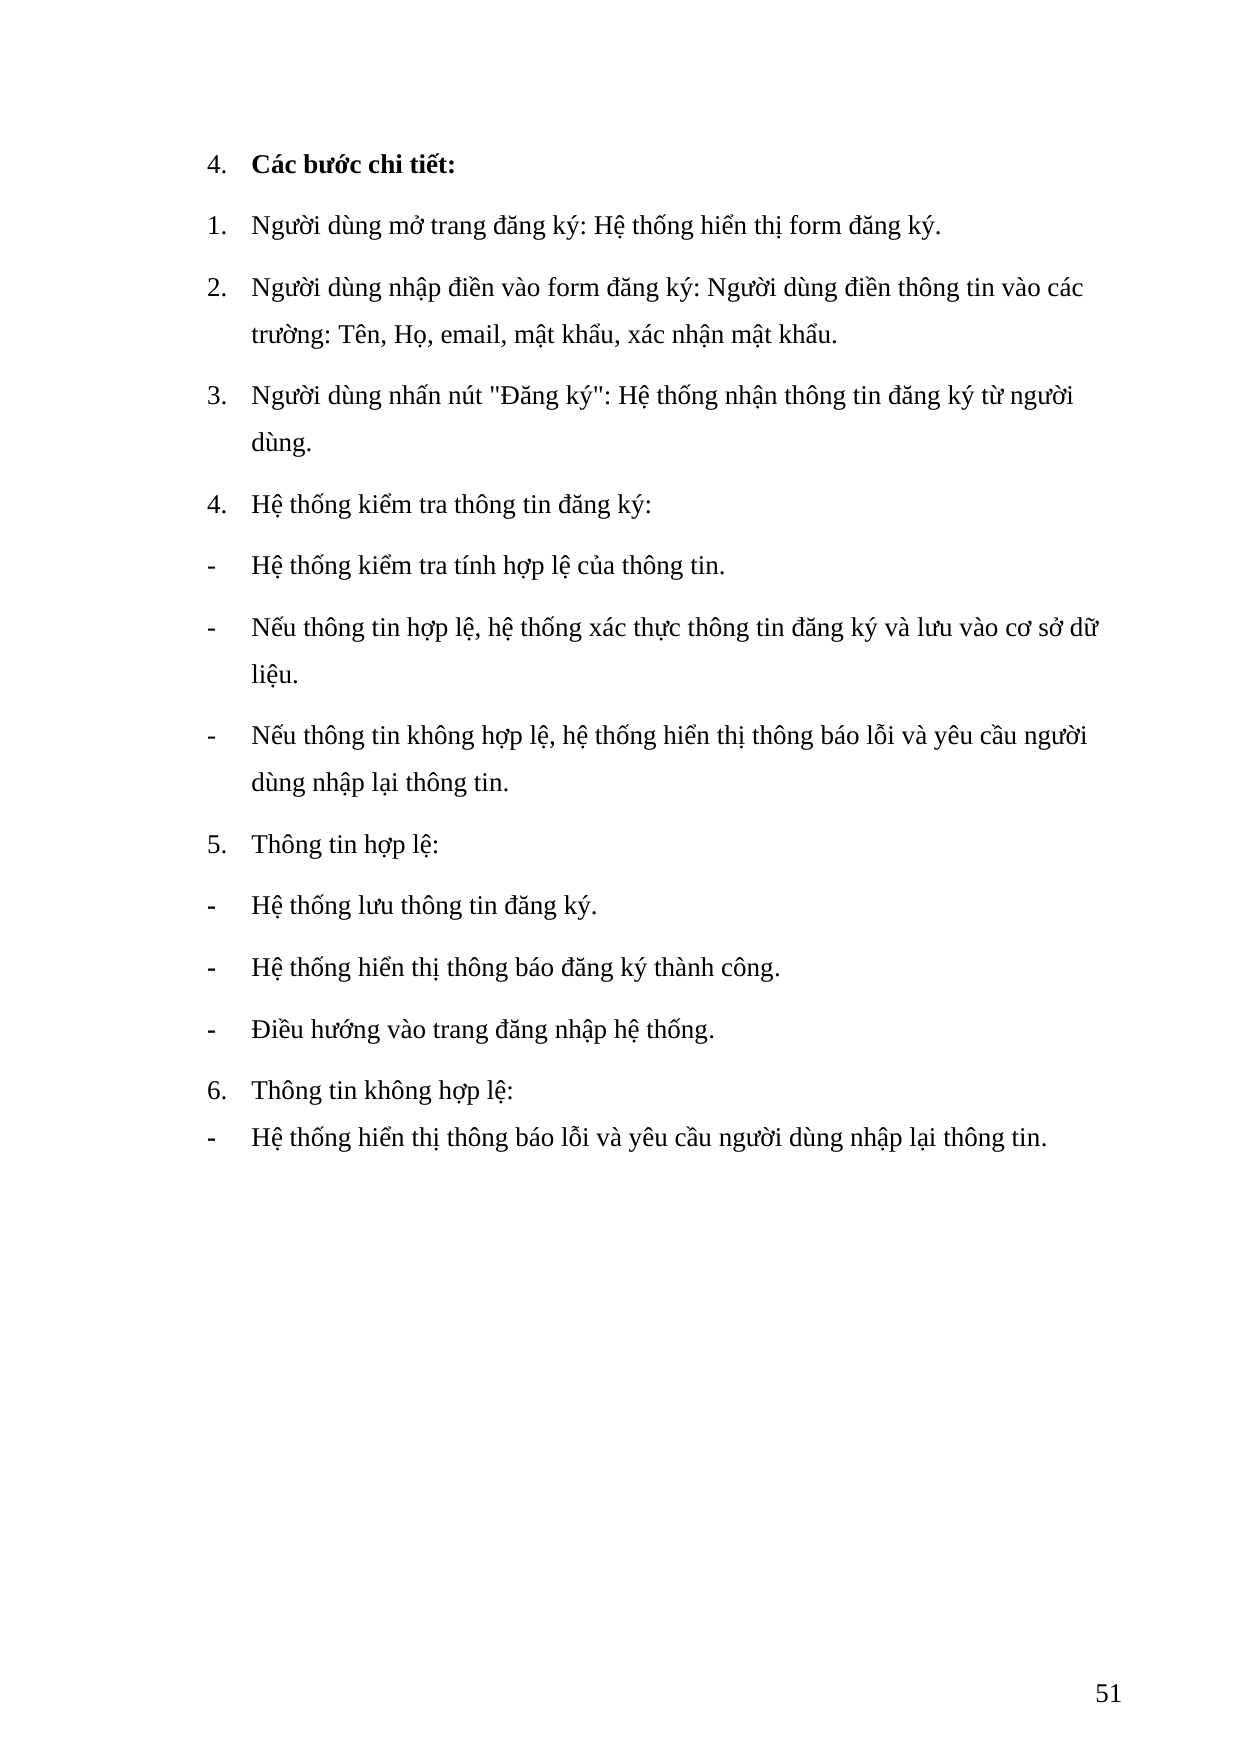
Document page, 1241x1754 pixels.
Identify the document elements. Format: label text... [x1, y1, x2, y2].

list Nếu thông tin hợp lệ, hệ thống xác thực thông tin đăng ký và lưu vào cơ sở dữ liệu. [207, 611, 1122, 689]
list Người dùng nhập điền vào form đăng ký: Người dùng điền thông tin vào các trường: Tên, Họ, email, mật khẩu, xác nhận mật khẩu. [207, 271, 1122, 349]
list Hệ thống kiểm tra tính hợp lệ của thông tin. [207, 549, 1122, 581]
list Các bước chi tiết: [207, 148, 1122, 179]
list Người dùng nhấn nút "Đăng ký": Hệ thống nhận thông tin đăng ký từ người dùng. [207, 379, 1122, 457]
list Hệ thống hiển thị thông báo đăng ký thành công. [207, 951, 1122, 982]
list Hệ thống lưu thông tin đăng ký. [207, 889, 1122, 921]
list Nếu thông tin không hợp lệ, hệ thống hiển thị thông báo lỗi và yêu cầu người dùng nhập lại thông tin. [207, 719, 1122, 797]
list Điều hướng vào trang đăng nhập hệ thống. [207, 1013, 1122, 1044]
list Hệ thống hiển thị thông báo lỗi và yêu cầu người dùng nhập lại thông tin. [207, 1121, 1122, 1152]
list Hệ thống kiểm tra thông tin đăng ký: [207, 488, 1122, 519]
list Thông tin không hợp lệ: [207, 1074, 1122, 1106]
list Thông tin hợp lệ: [207, 828, 1122, 859]
list Người dùng mở trang đăng ký: Hệ thống hiển thị form đăng ký. [207, 209, 1122, 241]
